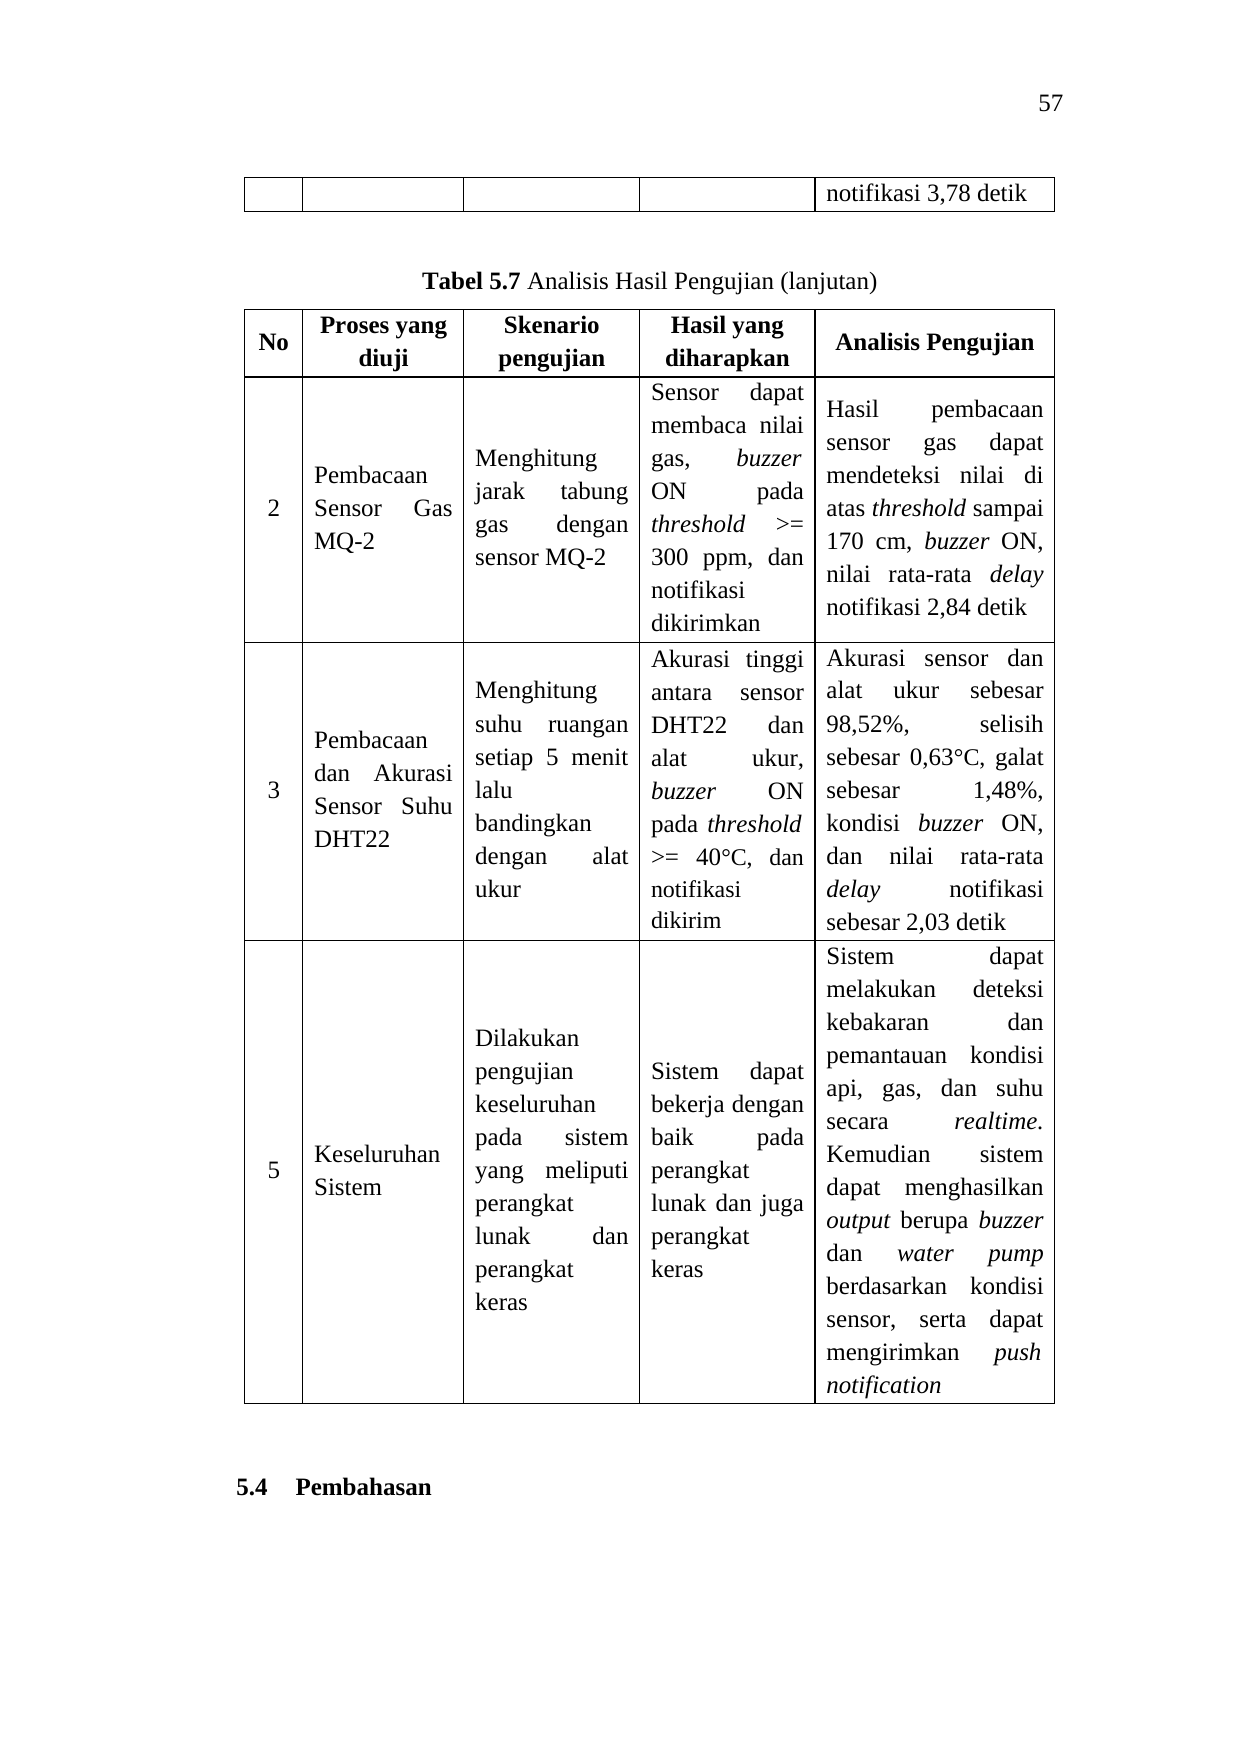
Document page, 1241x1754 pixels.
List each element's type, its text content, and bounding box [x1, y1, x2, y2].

table_cell 1 [245, 178, 302, 211]
table_cell Akurasi sensor dan alat ukur sebesar 98,52%, selisih sebesar 0,63°C, galat sebesar 1,48%, kondisi buzzer ON, dan nilai rata-rata delay notifikasi sebesar 2,03 detik [816, 643, 1054, 940]
table_header Proses yang diuji [303, 310, 463, 376]
text Pembahasan [236, 1472, 1063, 1501]
table_cell Keseluruhan Sistem [303, 941, 463, 1403]
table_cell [816, 178, 1054, 211]
table_cell Akurasi tinggi antara sensor DHT22 dan alat ukur, buzzer ON pada threshold >= 40°C, dan notifikasi dikirim [640, 643, 814, 940]
table_cell 3 [245, 643, 302, 940]
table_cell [464, 178, 639, 211]
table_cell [303, 178, 463, 211]
table_cell Sistem dapat melakukan deteksi kebakaran dan pemantauan kondisi api, gas, dan suhu secara realtime. Kemudian sistem dapat menghasilkan output berupa buzzer dan water pump berdasarkan kondisi sensor, serta dapat mengirimkan push notification [816, 941, 1054, 1403]
table_header Analisis Pengujian [816, 310, 1054, 376]
table_cell 2 [245, 378, 302, 642]
table_cell 5 [245, 941, 302, 1403]
table_cell Pembacaan dan Akurasi Sensor Suhu DHT22 [303, 643, 463, 940]
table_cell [640, 178, 814, 211]
table_cell Sistem dapat bekerja dengan baik pada perangkat lunak dan juga perangkat keras [640, 941, 814, 1403]
table_header No [245, 310, 302, 376]
table_header Skenario pengujian [464, 310, 639, 376]
text Tabel 5.7 Analisis Hasil Pengujian (lanjutan) [236, 266, 1063, 295]
table_cell Menghitung suhu ruangan setiap 5 menit lalu bandingkan dengan alat ukur [464, 643, 639, 940]
table_cell Menghitung jarak tabung gas dengan sensor MQ-2 [464, 378, 639, 642]
table_cell Hasil pembacaan sensor gas dapat mendeteksi nilai di atas threshold sampai 170 cm, buzzer ON, nilai rata-rata delay notifikasi 2,84 detik [816, 378, 1054, 642]
table_cell Sensor dapat membaca nilai gas, buzzer ON pada threshold >= 300 ppm, dan notifikasi dikirimkan [640, 378, 814, 642]
table_cell Pembacaan Sensor Gas MQ-2 [303, 378, 463, 642]
table_cell Dilakukan pengujian keseluruhan pada sistem yang meliputi perangkat lunak dan perangkat keras [464, 941, 639, 1403]
table_header Hasil yang diharapkan [640, 310, 814, 376]
